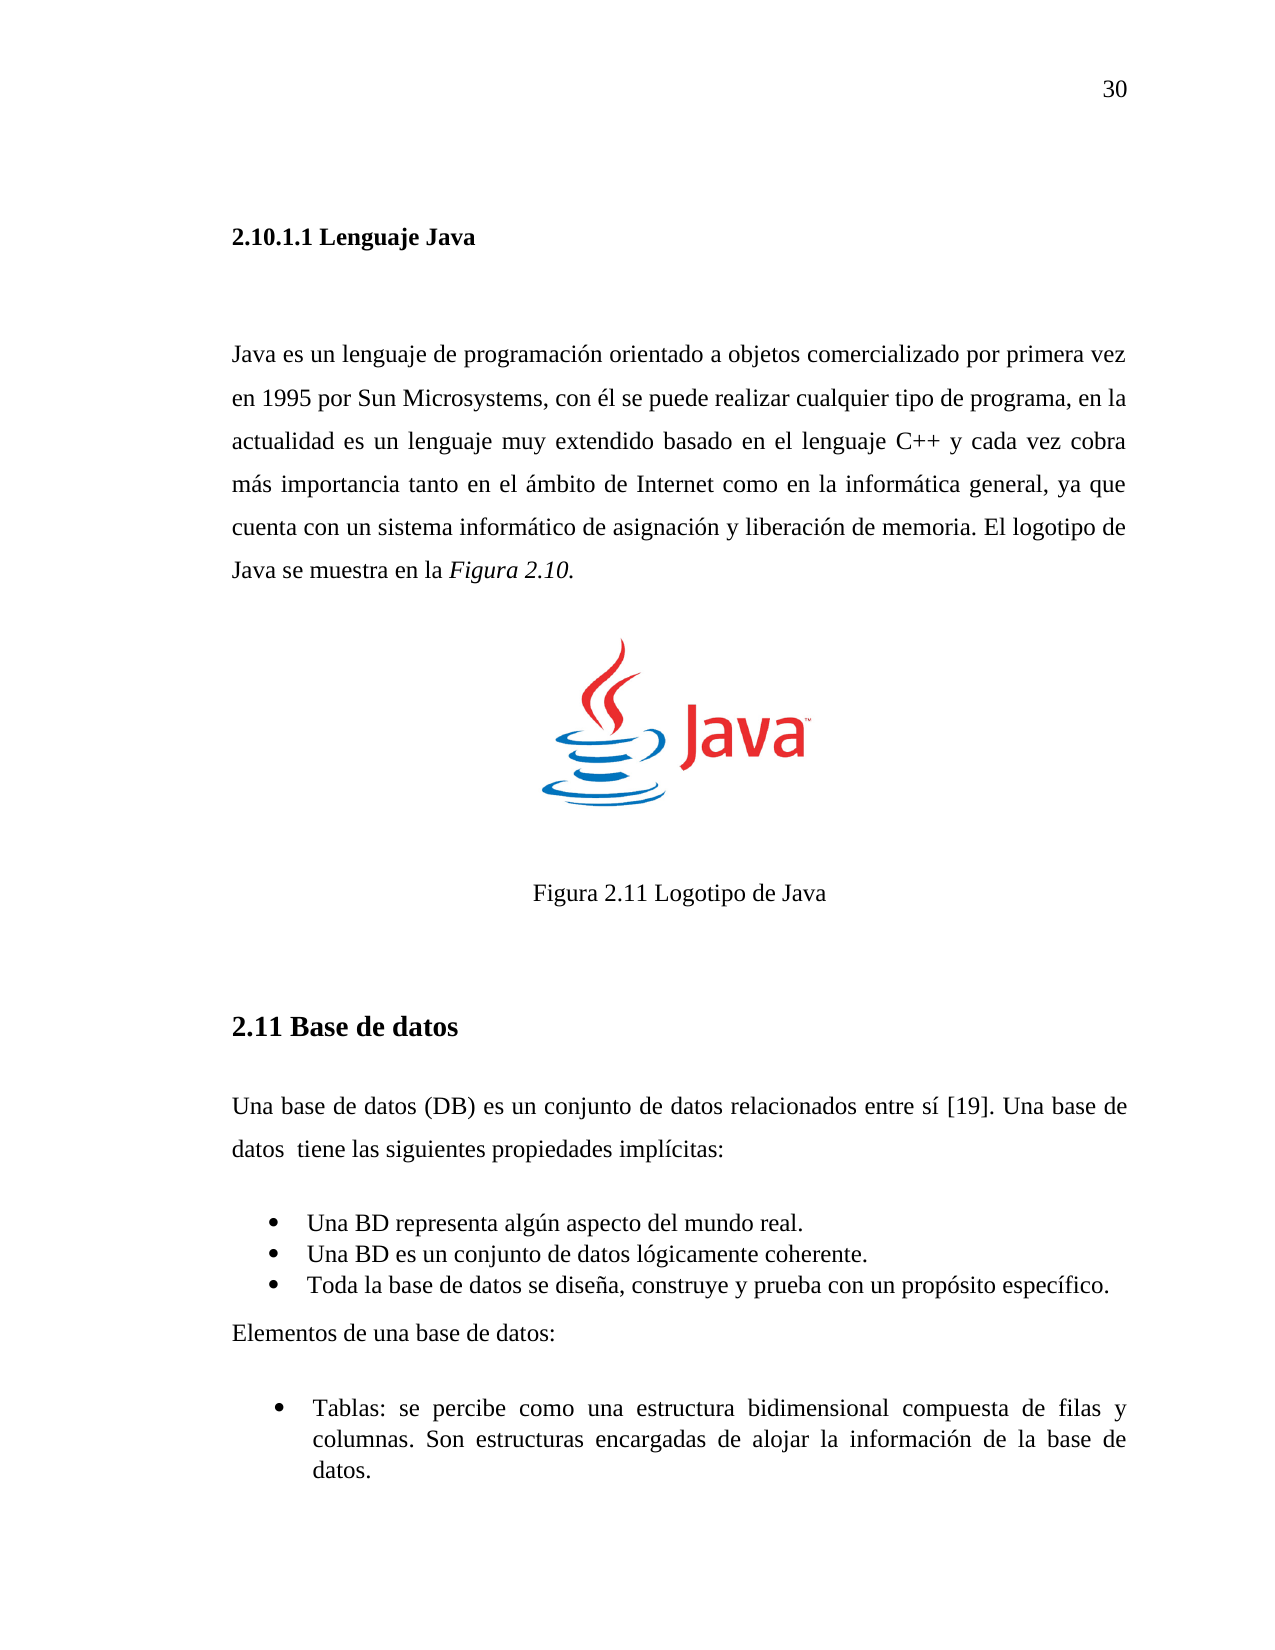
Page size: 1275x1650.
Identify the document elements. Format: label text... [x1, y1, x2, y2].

text Java es un lenguaje de programación orientado a objetos comercializado por primera vez en 1995 por Sun Microsystems, con él se puede realizar cualquier tipo de programa, en la actualidad es un lenguaje muy extendido basado en el lenguaje C++ y cada vez cobra más importancia tanto en el ámbito de Internet como en la informática general, ya que cuenta con un sistema informático de asignación y liberación de memoria. El logotipo de Java se muestra en la Figura 2.10. [232, 339, 1127, 584]
text Una base de datos (DB) es un conjunto de datos relacionados entre sí . Una base de datos tiene las siguientes propiedades implícitas: [232, 1091, 1127, 1163]
picture [470, 629, 889, 833]
list Una BD es un conjunto de datos lógicamente coherente. [269, 1239, 1127, 1268]
text Elementos de una base de datos: [232, 1318, 1127, 1347]
list Una BD representa algún aspecto del mundo real. [269, 1208, 1127, 1237]
subtitle 2.10.1.1 Lenguaje Java [232, 222, 1127, 251]
list Tablas: se percibe como una estructura bidimensional compuesta de filas y columnas. Son estructuras encargadas de alojar la información de la base de datos. [275, 1393, 1127, 1483]
subtitle 2.11 Base de datos [232, 1009, 1127, 1043]
list Toda la base de datos se diseña, construye y prueba con un propósito específico. [269, 1271, 1127, 1299]
